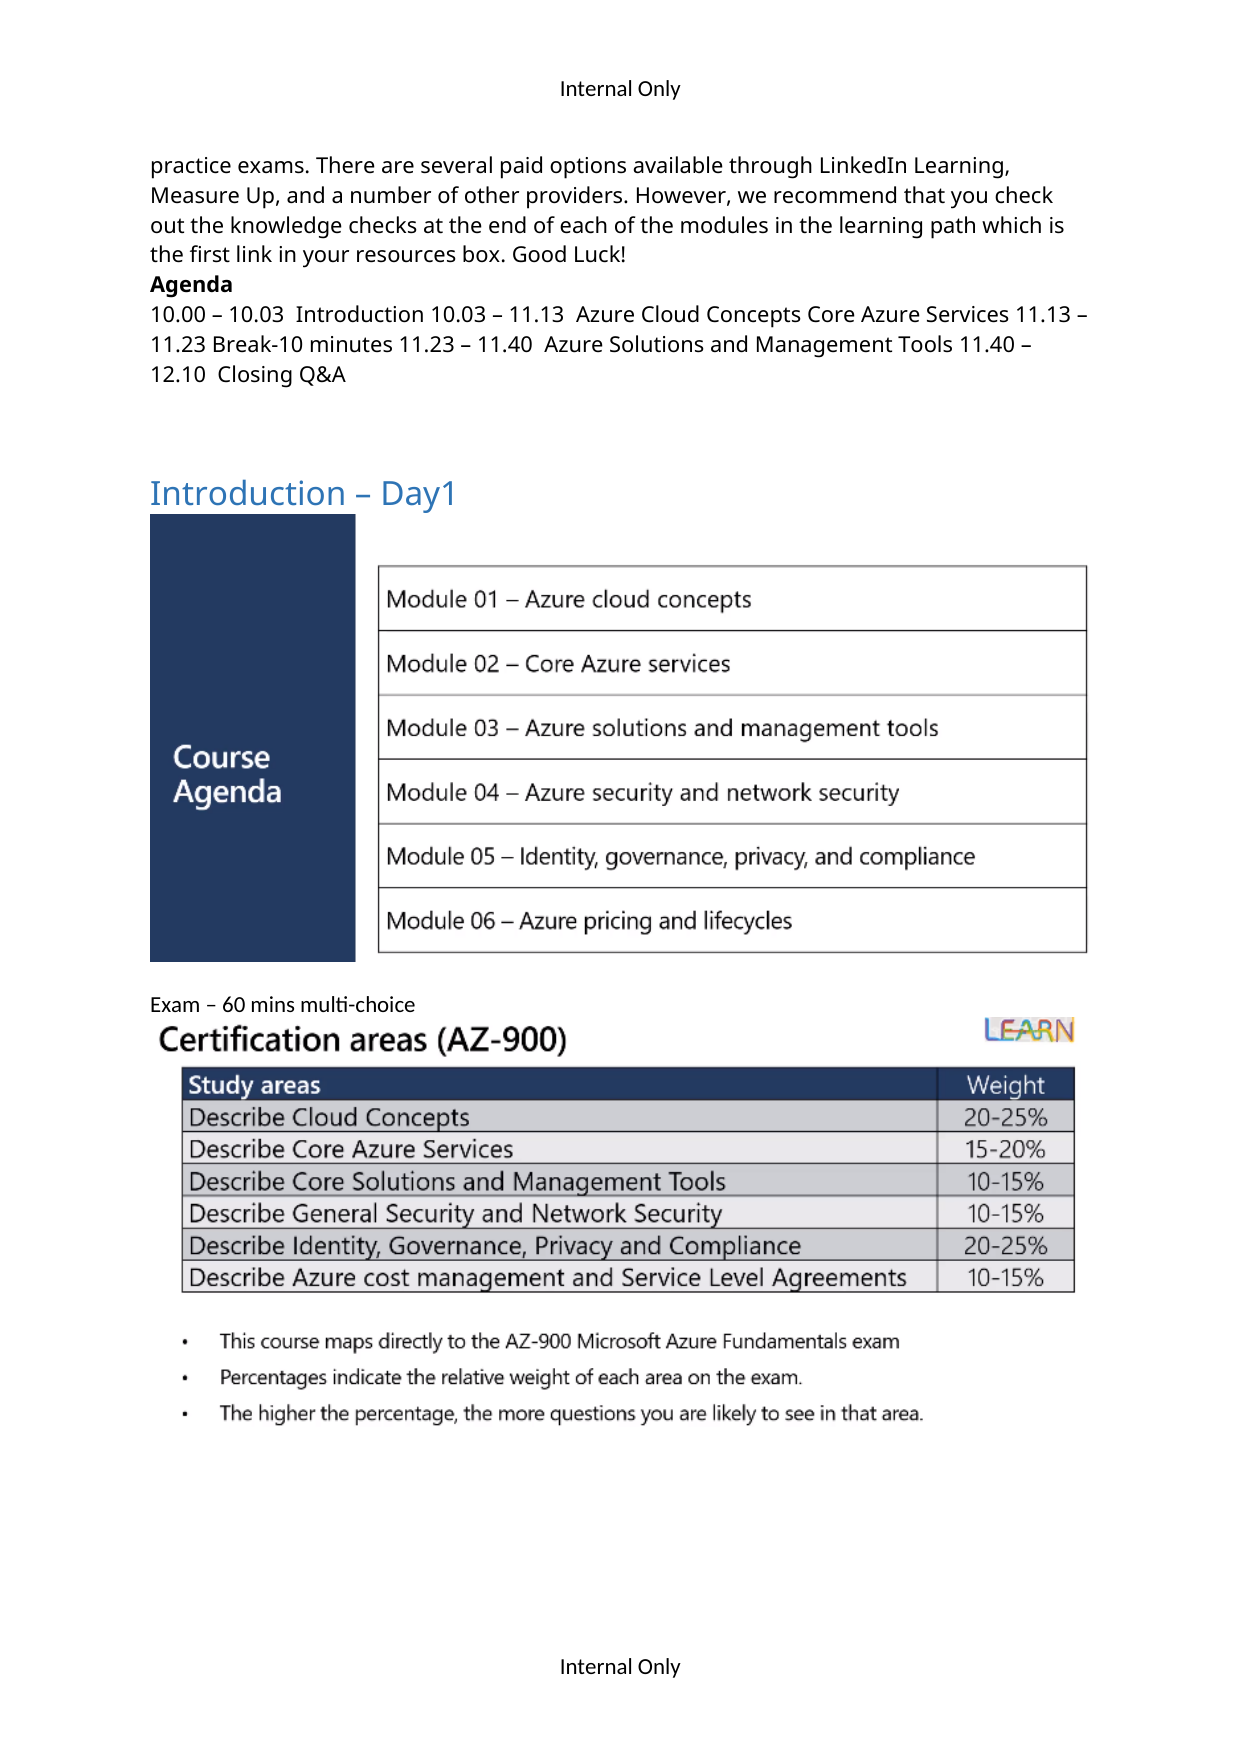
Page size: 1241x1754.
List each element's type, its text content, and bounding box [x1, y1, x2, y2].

text 10.00 – 10.03 ​ Introduction​ 10.03 – 11.13 ​ Azure Cloud Concepts​ Core Azure Services​ 11.13 – 11.23​ Break-10 minutes​ 11.23 – 11.40 ​ Azure Solutions and Management Tools​ 11.40 – 12.10 ​ Closing Q&A​ [150, 299, 1090, 388]
text Agenda [150, 269, 1090, 299]
text Exam – 60 mins multi-choice [150, 990, 1090, 1017]
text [150, 150, 1090, 269]
picture [150, 514, 1091, 962]
subtitle Introduction – Day1 [150, 469, 1090, 514]
picture [150, 1017, 1091, 1440]
